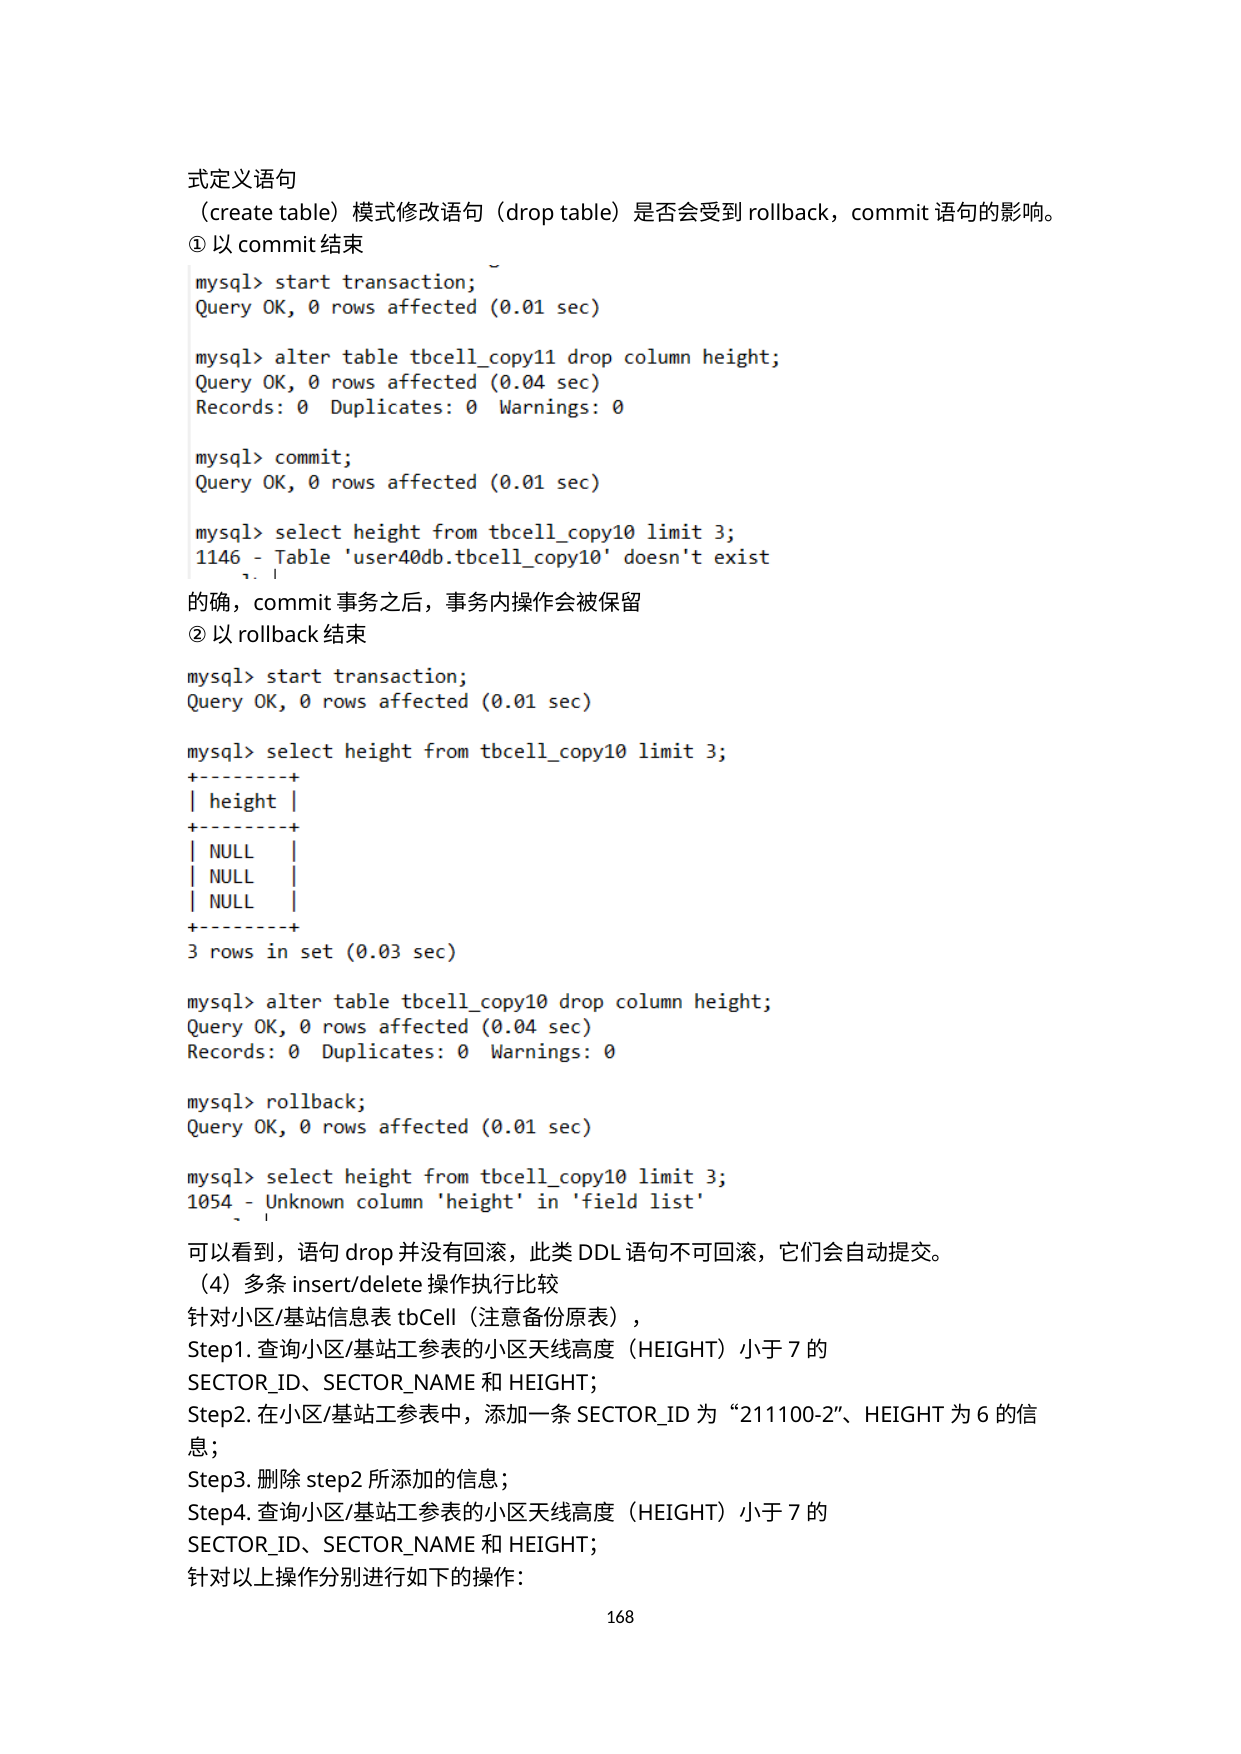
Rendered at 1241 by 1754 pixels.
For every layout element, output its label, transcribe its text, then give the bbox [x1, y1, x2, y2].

picture [187, 265, 814, 579]
text （4）多条insert/delete操作执行比较 [187, 1267, 1053, 1299]
text 针对小区/基站信息表 tbCell（注意备份原表）， [187, 1299, 1053, 1332]
text Step4. 查询小区/基站工参表的小区天线高度（HEIGHT）小于 7 的 SECTOR_ID、SECTOR_NAME 和 HEIGHT； [187, 1494, 1053, 1559]
text （create table）模式修改语句（drop table）是否会受到 rollback，commit 语句的影响。 [187, 194, 1053, 227]
picture [187, 663, 797, 1221]
text Step3. 删除 step2 所添加的信息； [187, 1462, 1053, 1494]
text Step1. 查询小区/基站工参表的小区天线高度（HEIGHT）小于 7 的 SECTOR_ID、SECTOR_NAME 和 HEIGHT； [187, 1332, 1053, 1397]
text 可以看到，语句drop并没有回滚，此类DDL语句不可回滚，它们会自动提交。 [187, 1234, 1053, 1267]
text ①以commit结束 [187, 227, 1053, 259]
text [187, 162, 1053, 194]
text 针对以上操作分别进行如下的操作： [187, 1559, 1053, 1592]
text ②以rollback结束 [187, 617, 1053, 649]
text Step2. 在小区/基站工参表中，添加一条 SECTOR_ID 为“211100-2”、HEIGHT 为 6 的信息； [187, 1397, 1053, 1462]
text 的确，commit事务之后，事务内操作会被保留 [187, 584, 1053, 617]
